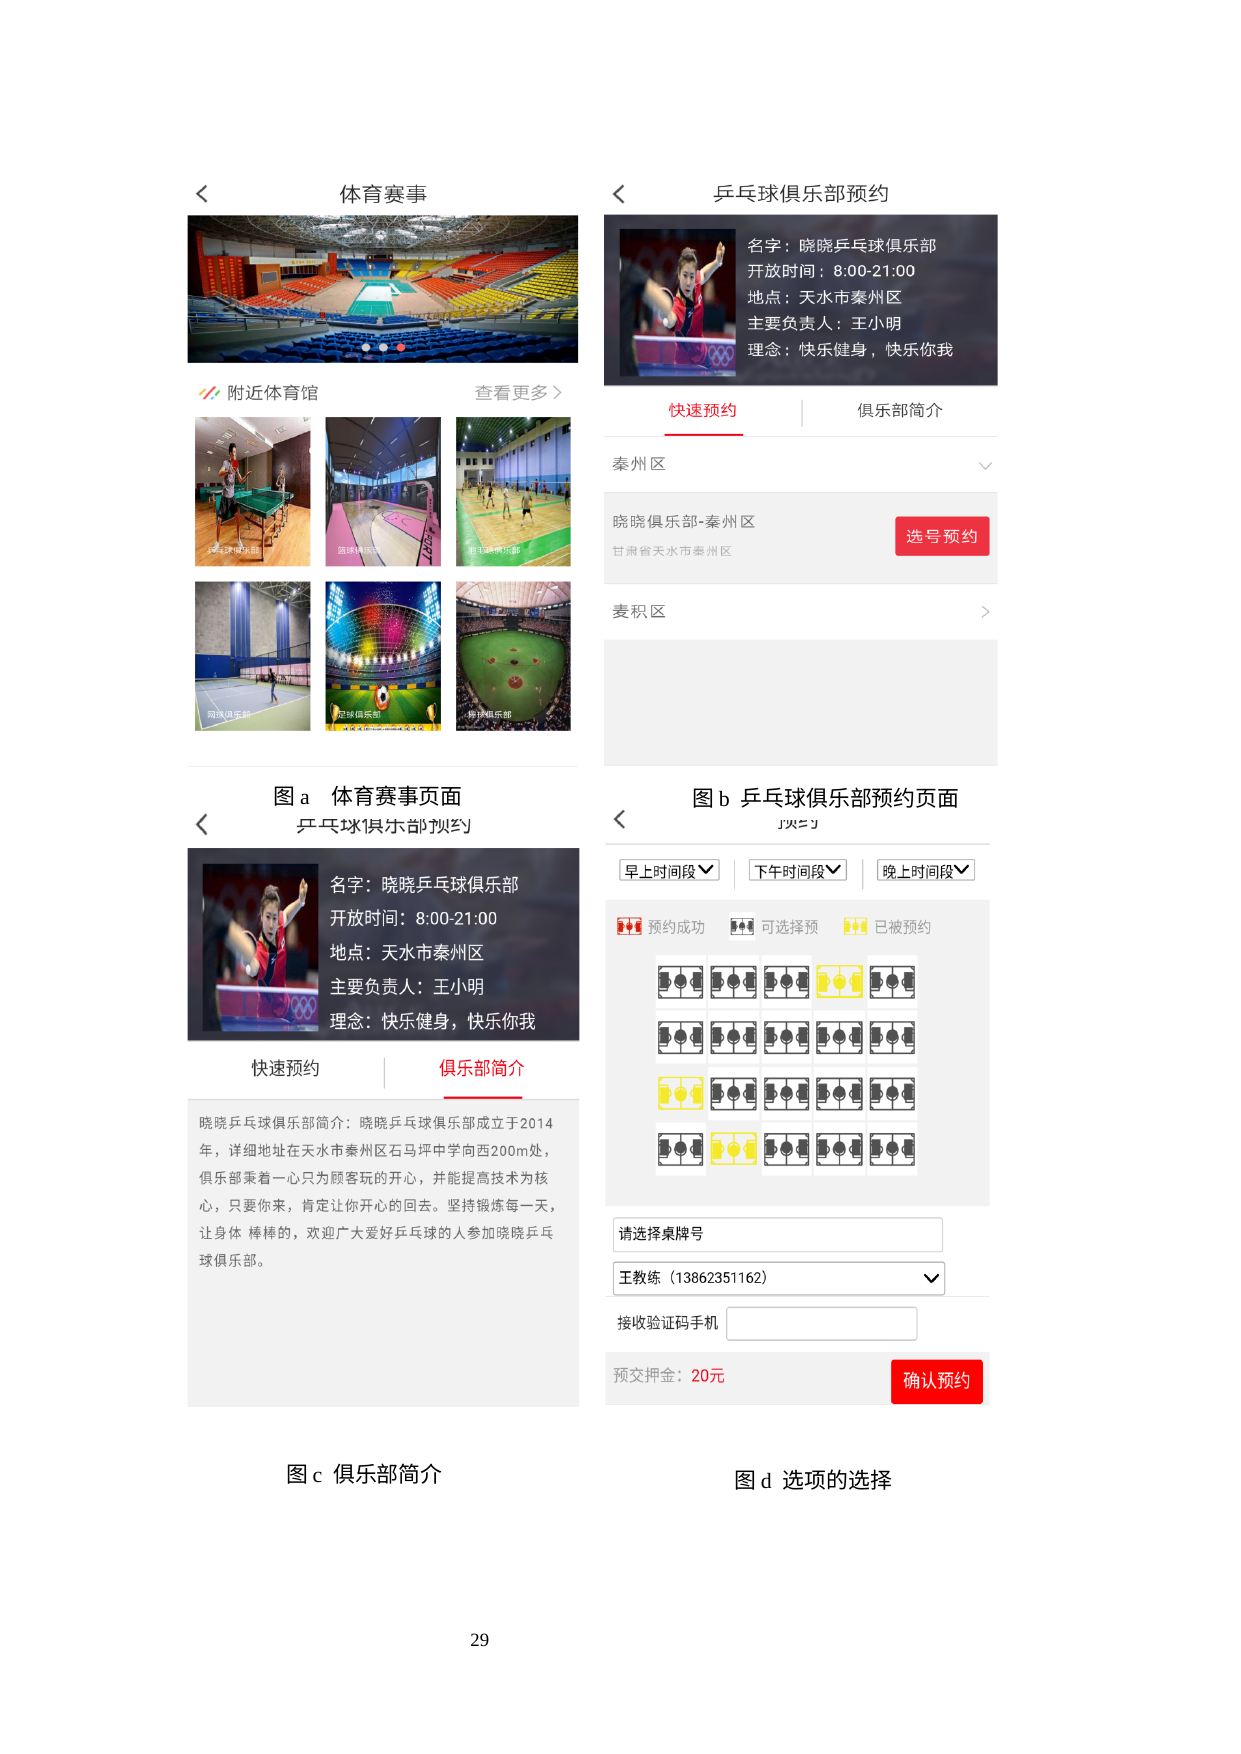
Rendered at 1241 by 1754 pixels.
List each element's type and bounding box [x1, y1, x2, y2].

picture [187, 806, 580, 1407]
picture [604, 180, 998, 767]
picture [187, 174, 579, 767]
picture [605, 803, 990, 1407]
